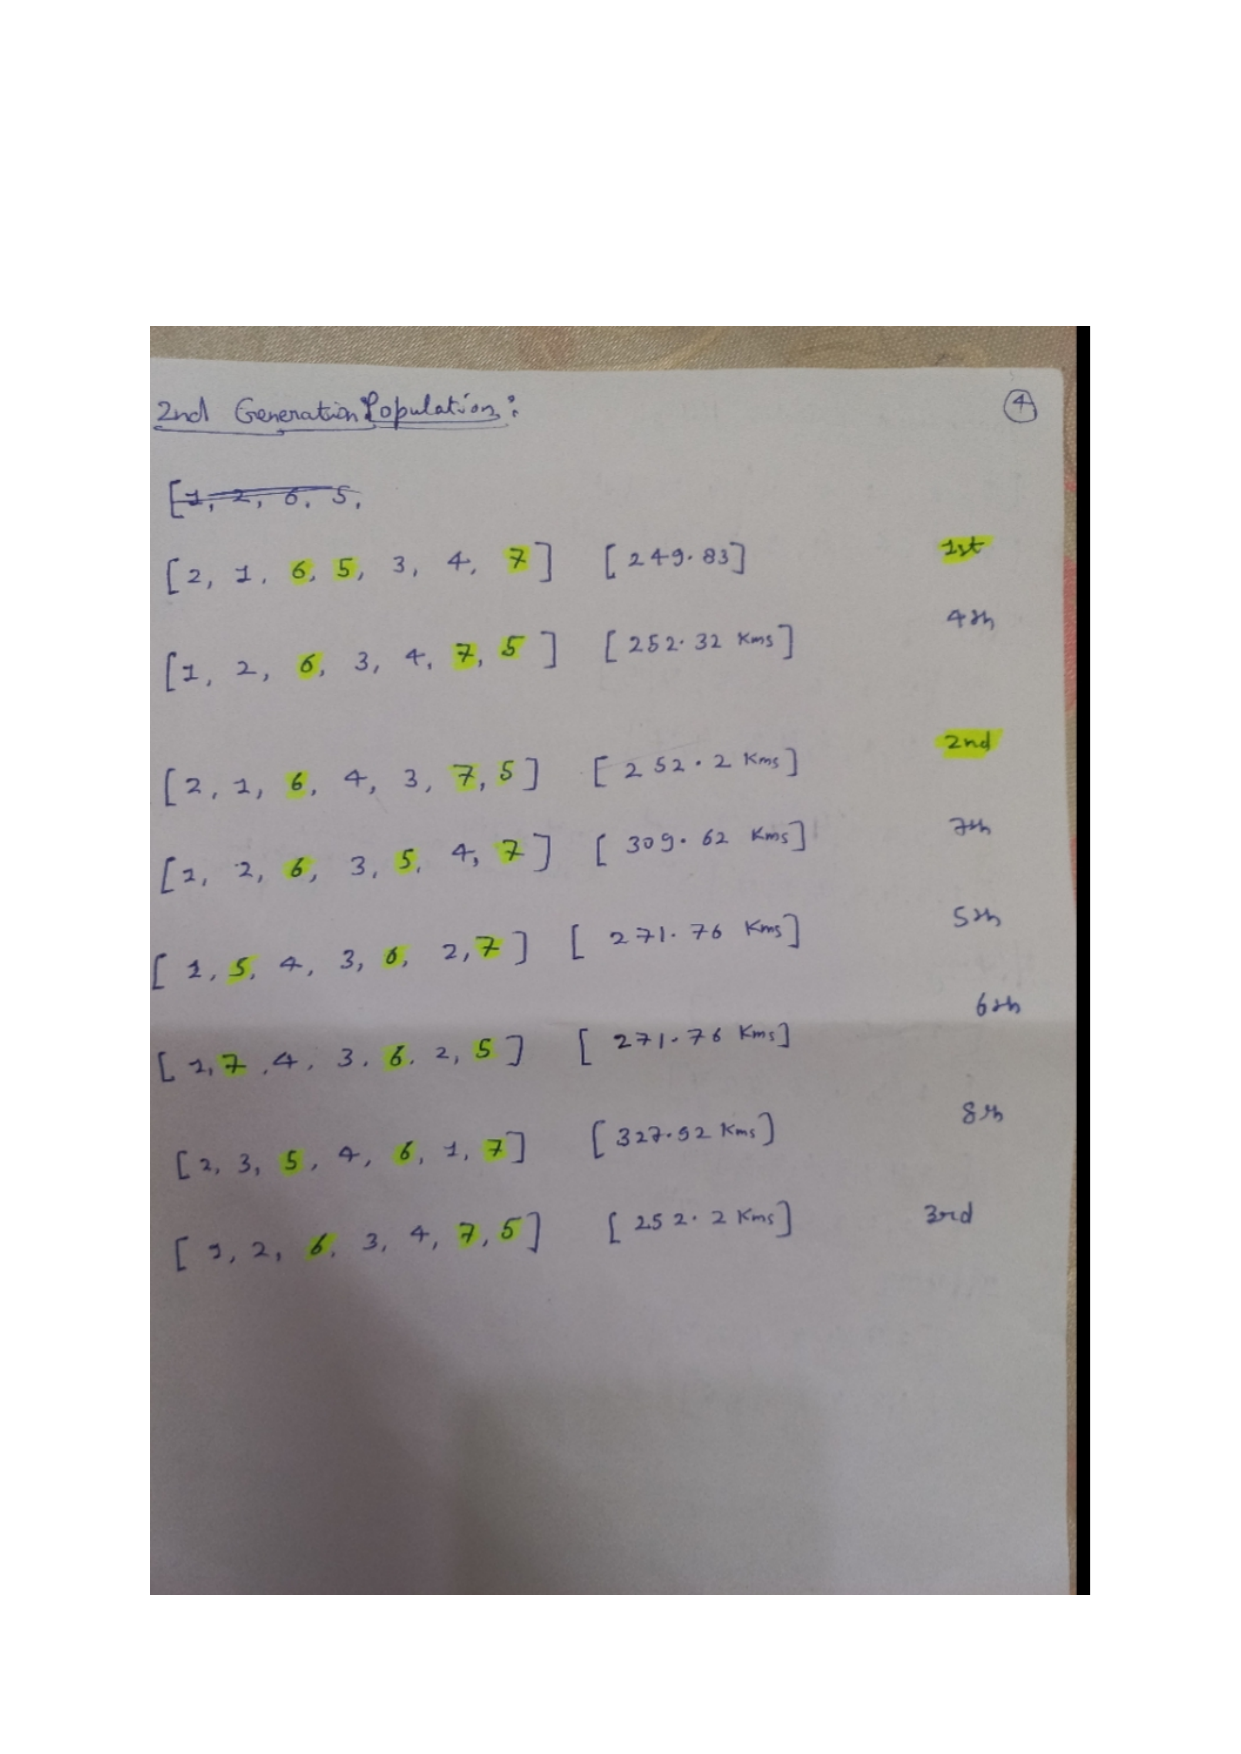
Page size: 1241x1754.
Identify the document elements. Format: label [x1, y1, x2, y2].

picture [150, 326, 1091, 1595]
